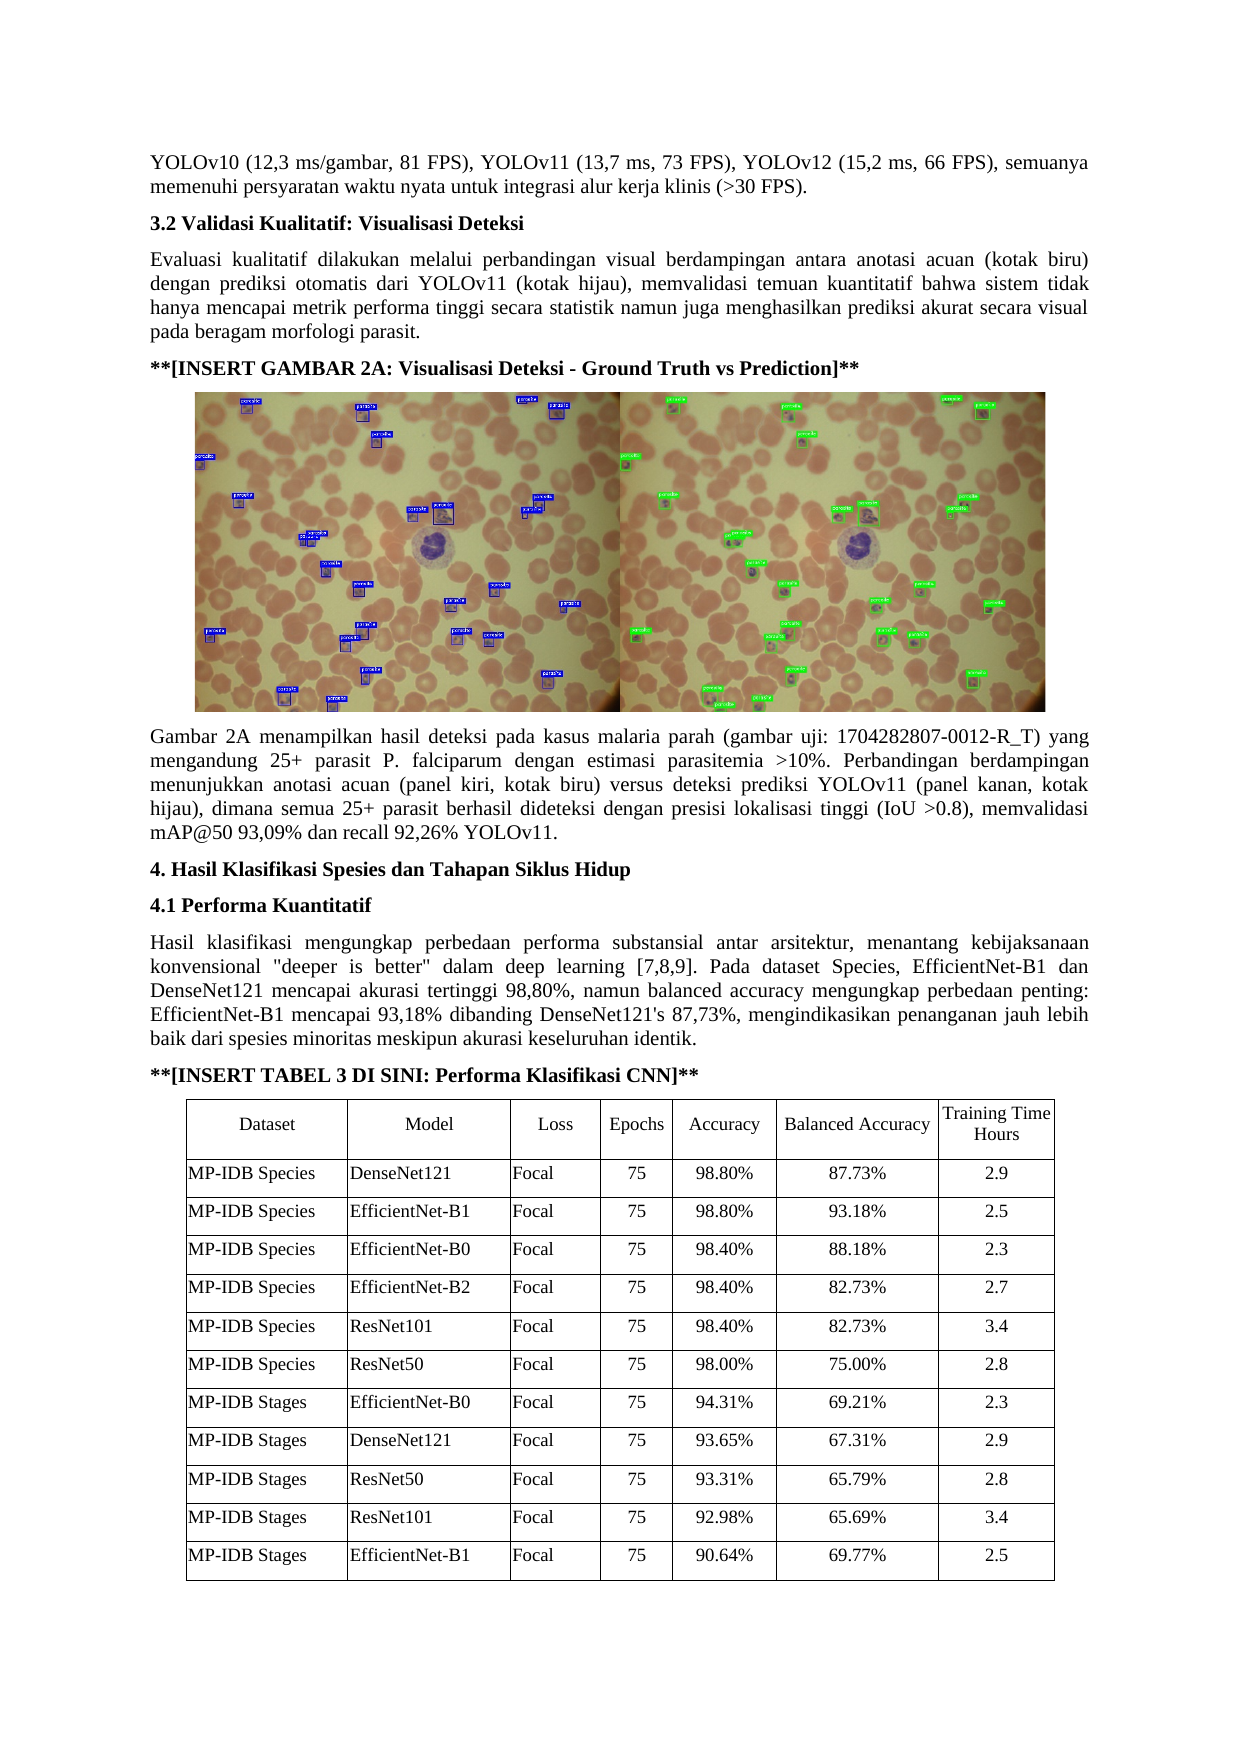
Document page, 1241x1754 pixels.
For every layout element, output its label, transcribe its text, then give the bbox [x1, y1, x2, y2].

table_cell ResNet101 [348, 1504, 510, 1541]
table_cell 98.40% [673, 1275, 776, 1312]
table_cell 2.7 [939, 1275, 1054, 1312]
table_header Training Time Hours [939, 1100, 1054, 1159]
table_cell 98.40% [673, 1313, 776, 1350]
table_cell EfficientNet-B0 [348, 1236, 510, 1274]
table_header Model [348, 1100, 510, 1159]
table_cell DenseNet121 [348, 1428, 510, 1465]
table_cell 75 [601, 1351, 672, 1388]
table_cell 98.80% [673, 1198, 776, 1235]
table_cell 75 [601, 1428, 672, 1465]
table_cell 88.18% [777, 1236, 938, 1274]
table_cell EfficientNet-B0 [348, 1389, 510, 1427]
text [150, 150, 1090, 198]
table_cell 75 [601, 1275, 672, 1312]
table_cell 2.9 [939, 1428, 1054, 1465]
table_cell Focal [511, 1275, 600, 1312]
table_cell 75 [601, 1236, 672, 1274]
table_cell Focal [511, 1160, 600, 1197]
picture [194, 392, 1046, 712]
table_cell Focal [511, 1389, 600, 1427]
table_cell EfficientNet-B2 [348, 1275, 510, 1312]
table_cell 75 [601, 1198, 672, 1235]
table_cell MP-IDB Species [187, 1351, 347, 1388]
table_cell Focal [511, 1198, 600, 1235]
table_cell 65.79% [777, 1466, 938, 1503]
table_header Epochs [601, 1100, 672, 1159]
table_cell 2.8 [939, 1466, 1054, 1503]
table_cell MP-IDB Species [187, 1313, 347, 1350]
table_cell Focal [511, 1542, 600, 1579]
table_cell 2.9 [939, 1160, 1054, 1197]
table_cell 69.77% [777, 1542, 938, 1579]
table_cell 2.5 [939, 1542, 1054, 1579]
text Evaluasi kualitatif dilakukan melalui perbandingan visual berdampingan antara anotasi acuan (kotak biru) dengan prediksi otomatis dari YOLOv11 (kotak hijau), memvalidasi temuan kuantitatif bahwa sistem tidak hanya mencapai metrik performa tinggi secara statistik namun juga menghasilkan prediksi akurat secara visual pada beragam morfologi parasit. [150, 247, 1090, 343]
table_cell Focal [511, 1504, 600, 1541]
table_cell 67.31% [777, 1428, 938, 1465]
table_cell Focal [511, 1236, 600, 1274]
table_cell 87.73% [777, 1160, 938, 1197]
table_cell 98.00% [673, 1351, 776, 1388]
table_cell MP-IDB Species [187, 1236, 347, 1274]
table_cell 93.31% [673, 1466, 776, 1503]
table_cell 92.98% [673, 1504, 776, 1541]
table_cell 3.4 [939, 1504, 1054, 1541]
table_cell 75 [601, 1466, 672, 1503]
table_cell MP-IDB Species [187, 1275, 347, 1312]
table_header Loss [511, 1100, 600, 1159]
table_cell 75 [601, 1389, 672, 1427]
table_cell EfficientNet-B1 [348, 1542, 510, 1579]
table_cell ResNet101 [348, 1313, 510, 1350]
table_cell 2.8 [939, 1351, 1054, 1388]
table_cell MP-IDB Species [187, 1160, 347, 1197]
table_cell 65.69% [777, 1504, 938, 1541]
table_cell 69.21% [777, 1389, 938, 1427]
table_cell DenseNet121 [348, 1160, 510, 1197]
table_cell 82.73% [777, 1313, 938, 1350]
table_cell ResNet50 [348, 1466, 510, 1503]
table_cell 2.3 [939, 1389, 1054, 1427]
table_cell 75 [601, 1160, 672, 1197]
table_cell MP-IDB Stages [187, 1389, 347, 1427]
table_cell MP-IDB Stages [187, 1428, 347, 1465]
table_cell 98.40% [673, 1236, 776, 1274]
table_cell 75.00% [777, 1351, 938, 1388]
text **[INSERT TABEL 3 DI SINI: Performa Klasifikasi CNN]** [150, 1063, 1090, 1087]
table_cell MP-IDB Species [187, 1198, 347, 1235]
table_cell MP-IDB Stages [187, 1542, 347, 1579]
table_cell 94.31% [673, 1389, 776, 1427]
table_header Balanced Accuracy [777, 1100, 938, 1159]
table_cell MP-IDB Stages [187, 1466, 347, 1503]
text **[INSERT GAMBAR 2A: Visualisasi Deteksi - Ground Truth vs Prediction]** [150, 356, 1090, 380]
table_cell 75 [601, 1542, 672, 1579]
text 4. Hasil Klasifikasi Spesies dan Tahapan Siklus Hidup [150, 857, 1090, 881]
table_cell 98.80% [673, 1160, 776, 1197]
table_cell 93.18% [777, 1198, 938, 1235]
text Hasil klasifikasi mengungkap perbedaan performa substansial antar arsitektur, menantang kebijaksanaan konvensional "deeper is better" dalam deep learning [7,8,9]. Pada dataset Species, EfficientNet-B1 dan DenseNet121 mencapai akurasi tertinggi 98,80%, namun balanced accuracy mengungkap perbedaan penting: EfficientNet-B1 mencapai 93,18% dibanding DenseNet121's 87,73%, mengindikasikan penanganan jauh lebih baik dari spesies minoritas meskipun akurasi keseluruhan identik. [150, 930, 1090, 1050]
table_cell 75 [601, 1504, 672, 1541]
table_cell Focal [511, 1351, 600, 1388]
table_header Dataset [187, 1100, 347, 1159]
text Gambar 2A menampilkan hasil deteksi pada kasus malaria parah (gambar uji: 1704282807-0012-R_T) yang mengandung 25+ parasit P. falciparum dengan estimasi parasitemia >10%. Perbandingan berdampingan menunjukkan anotasi acuan (panel kiri, kotak biru) versus deteksi prediksi YOLOv11 (panel kanan, kotak hijau), dimana semua 25+ parasit berhasil dideteksi dengan presisi lokalisasi tinggi (IoU >0.8), memvalidasi mAP@50 93,09% dan recall 92,26% YOLOv11. [150, 724, 1090, 844]
table_cell 90.64% [673, 1542, 776, 1579]
text 4.1 Performa Kuantitatif [150, 893, 1090, 917]
table_cell 93.65% [673, 1428, 776, 1465]
table_cell ResNet50 [348, 1351, 510, 1388]
table_cell MP-IDB Stages [187, 1504, 347, 1541]
table_cell 3.4 [939, 1313, 1054, 1350]
table_cell Focal [511, 1466, 600, 1503]
table_cell 75 [601, 1313, 672, 1350]
table_cell EfficientNet-B1 [348, 1198, 510, 1235]
table_cell 2.3 [939, 1236, 1054, 1274]
table_cell 2.5 [939, 1198, 1054, 1235]
text 3.2 Validasi Kualitatif: Visualisasi Deteksi [150, 211, 1090, 235]
table_cell 82.73% [777, 1275, 938, 1312]
table_cell Focal [511, 1428, 600, 1465]
table_cell Focal [511, 1313, 600, 1350]
table_header Accuracy [673, 1100, 776, 1159]
